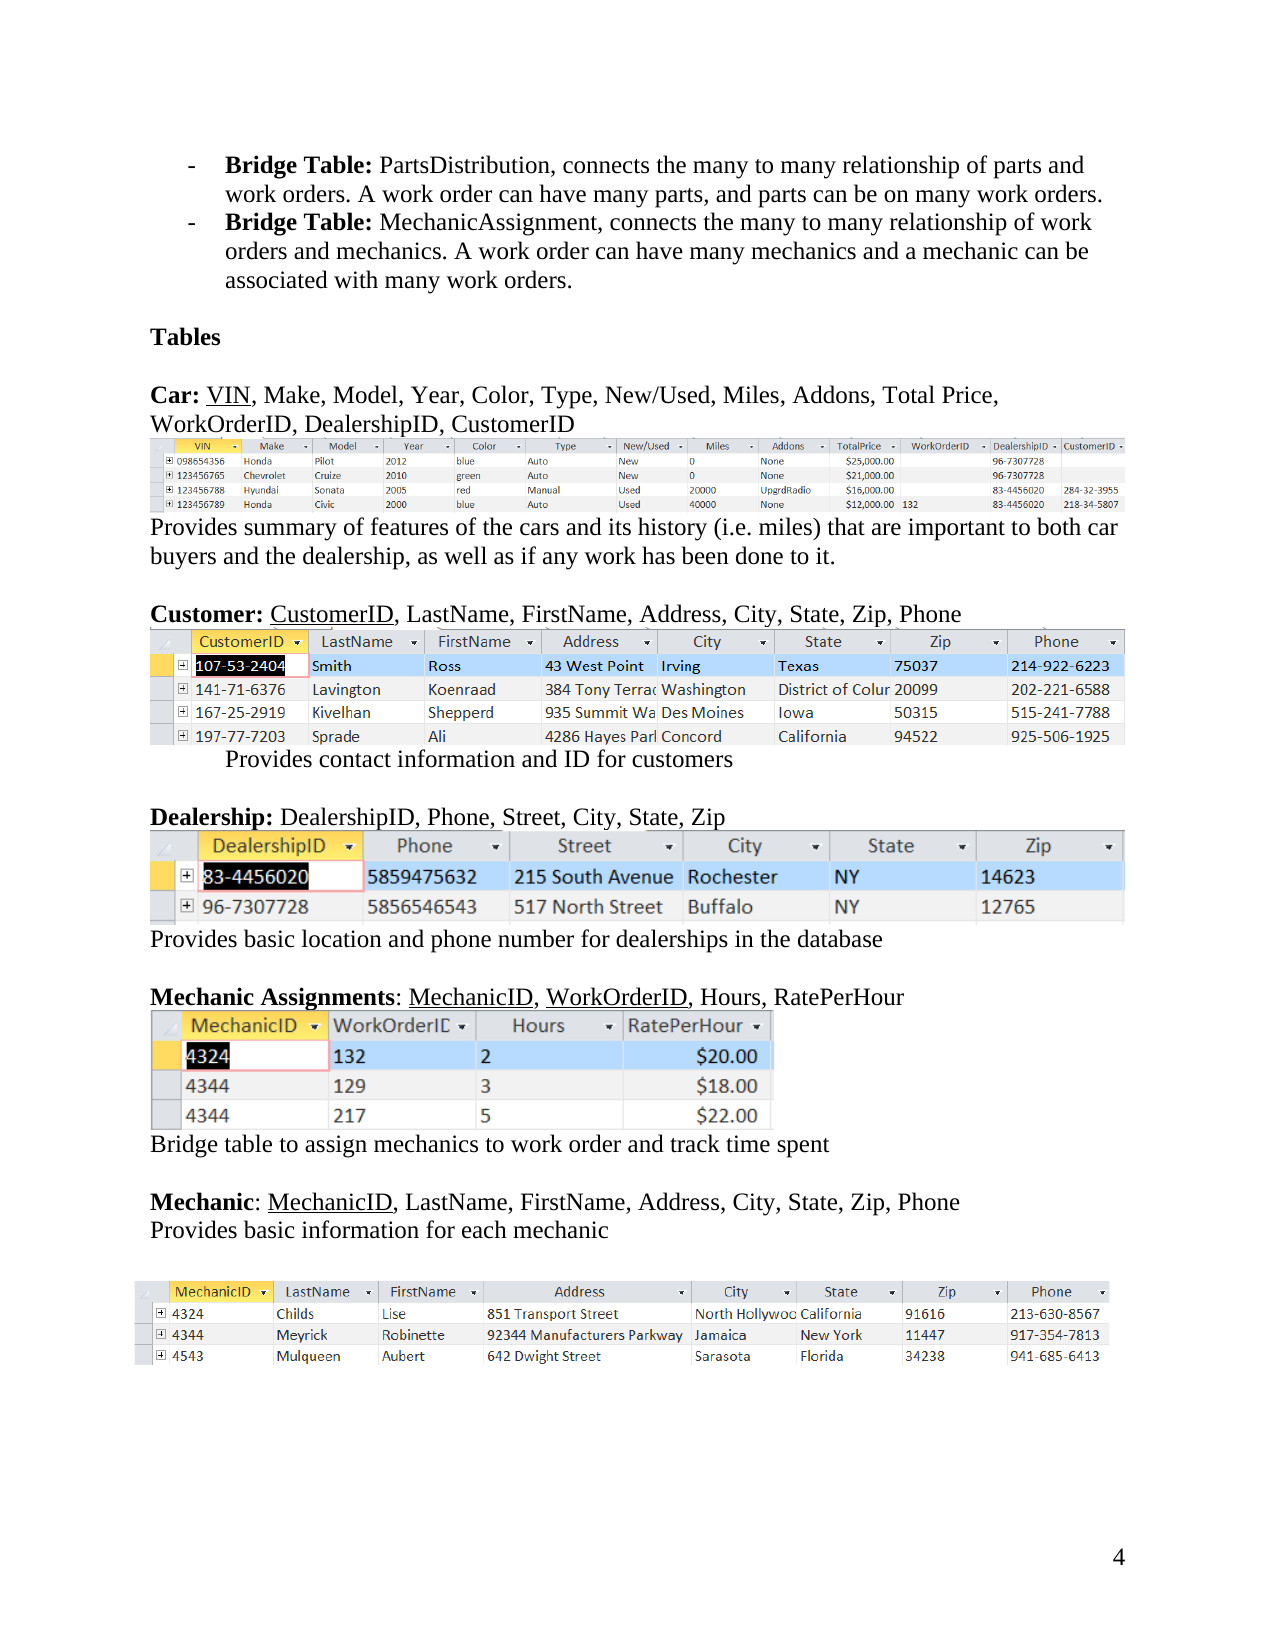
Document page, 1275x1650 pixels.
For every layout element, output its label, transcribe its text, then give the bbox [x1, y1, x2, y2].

text Bridge table to assign mechanics to work order and track time spent [150, 1129, 1125, 1158]
text Mechanic Assignments: MechanicID, WorkOrderID, Hours, RatePerHour [150, 982, 1125, 1010]
text Provides basic location and phone number for dealerships in the database [150, 925, 1125, 953]
picture [150, 1010, 775, 1130]
list Bridge Table: MechanicAssignment, connects the many to many relationship of work orders and mechanics. A work order can have many mechanics and a mechanic can be associated with many work orders. [187, 207, 1125, 294]
text Customer: CustomerID, LastName, FirstName, Address, City, State, Zip, Phone [150, 599, 1125, 627]
picture [150, 830, 1125, 925]
picture [150, 437, 1125, 513]
text Tables [150, 322, 1125, 351]
text Dealership: DealershipID, Phone, Street, City, State, Zip [150, 802, 1125, 830]
picture [150, 627, 1125, 745]
list Bridge Table: PartsDistribution, connects the many to many relationship of parts and work orders. A work order can have many parts, and parts can be on many work orders. [187, 150, 1125, 207]
picture [134, 1281, 1110, 1365]
text Provides summary of features of the cars and its history (i.e. miles) that are important to both car buyers and the dealership, as well as if any work has been done to it. [150, 513, 1125, 570]
text Provides basic information for each mechanic [150, 1216, 1125, 1244]
text Mechanic: MechanicID, LastName, FirstName, Address, City, State, Zip, Phone [150, 1187, 1125, 1216]
text Provides contact information and ID for customers [150, 745, 1125, 773]
text Car: VIN, Make, Model, Year, Color, Type, New/Used, Miles, Addons, Total Price, WorkOrderID, DealershipID, CustomerID [150, 380, 1125, 437]
